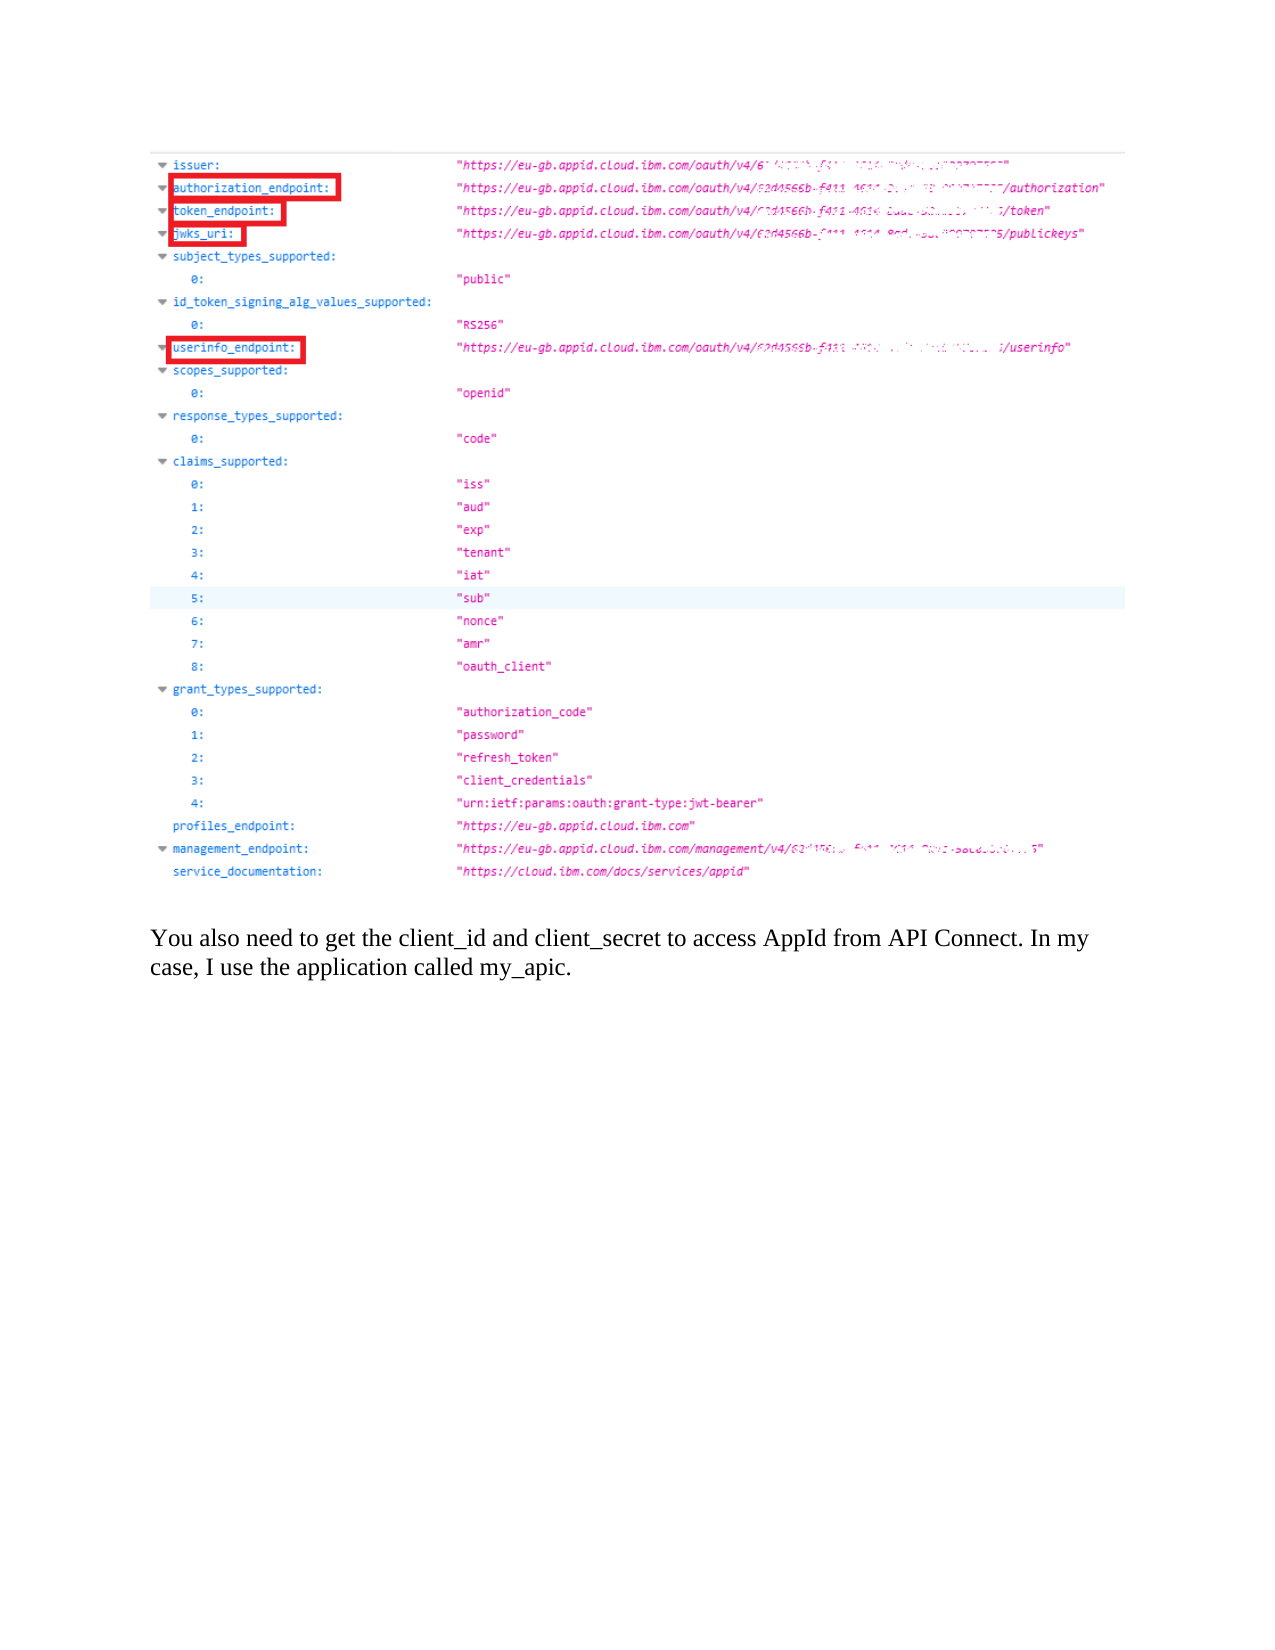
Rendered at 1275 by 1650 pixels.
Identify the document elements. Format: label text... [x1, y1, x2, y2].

text You also need to get the client_id and client_secret to access AppId from API Connect. In my case, I use the application called my_apic. [150, 923, 1125, 981]
picture [150, 150, 1125, 894]
